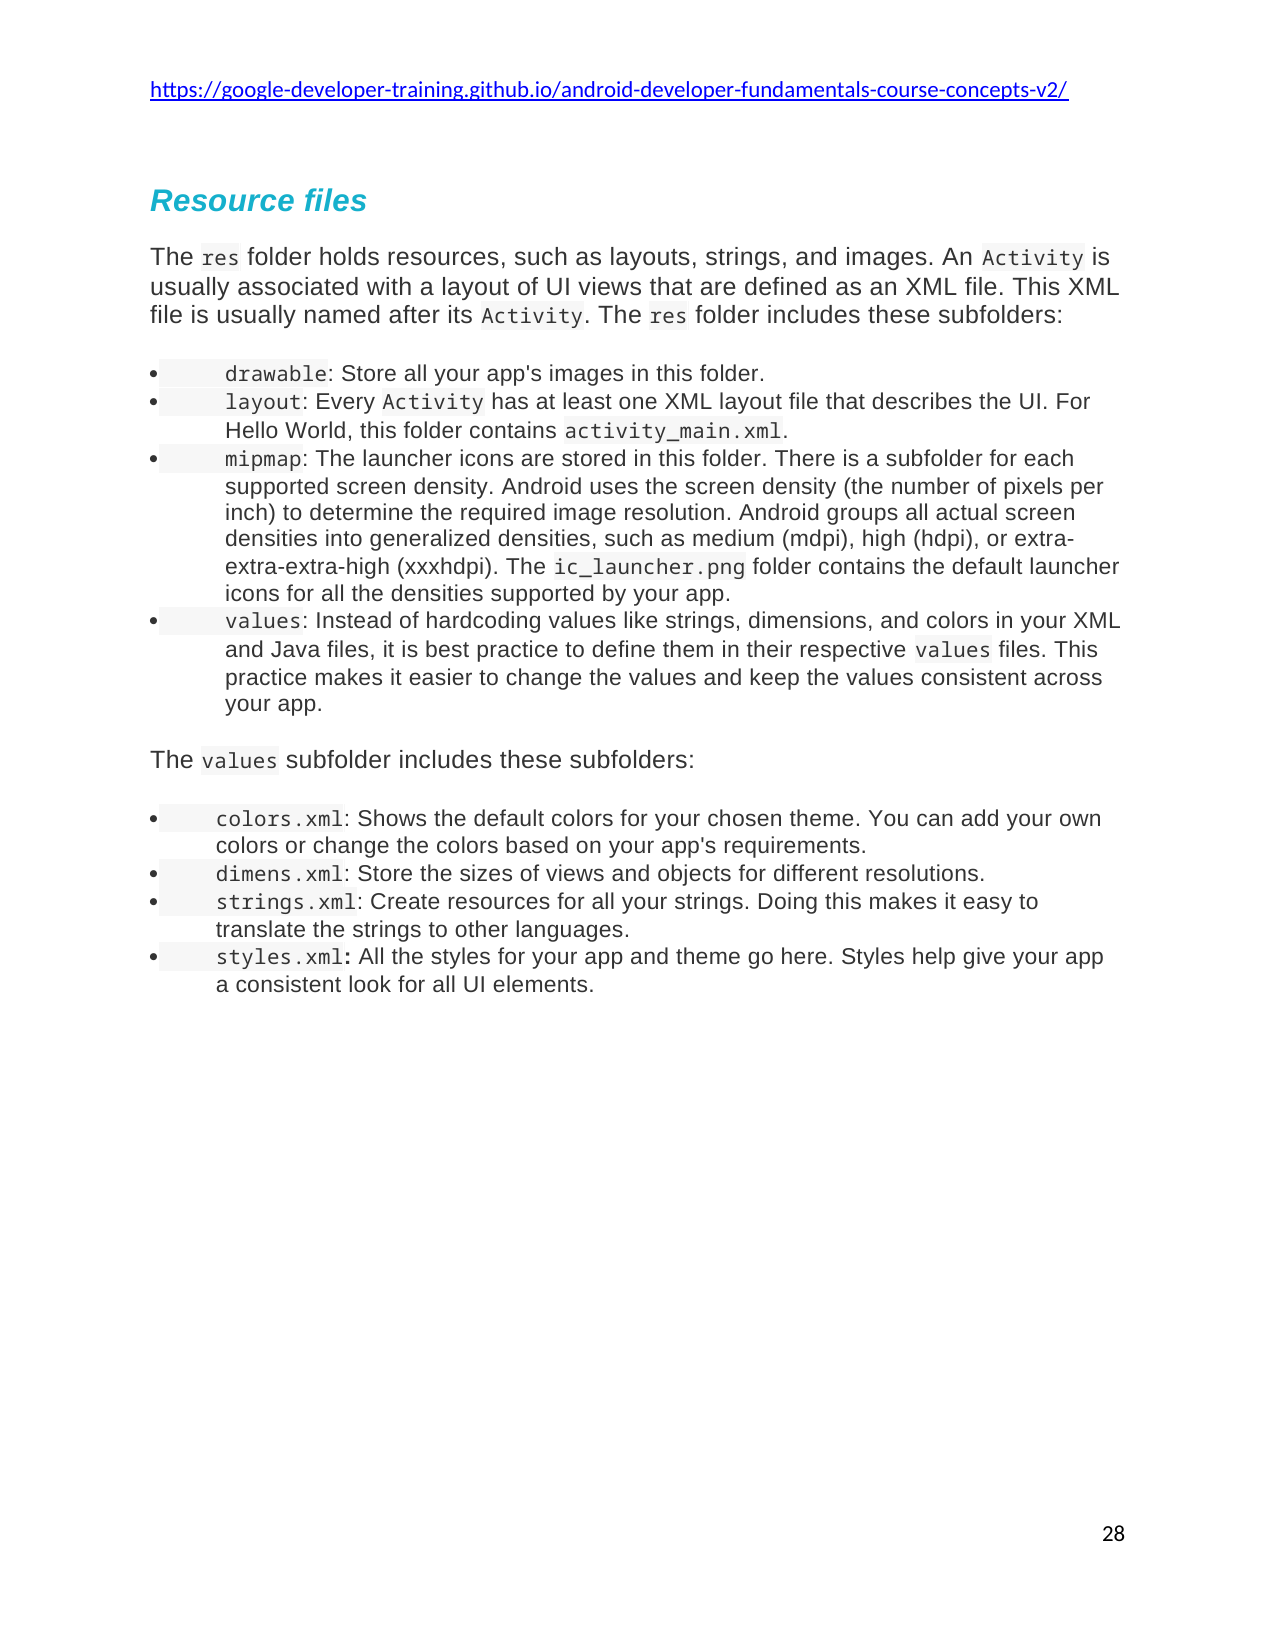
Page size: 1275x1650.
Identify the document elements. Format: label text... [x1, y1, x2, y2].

list mipmap: The launcher icons are stored in this folder. There is a subfolder for each supported screen density. Android uses the screen density (the number of pixels per inch) to determine the required image resolution. Android groups all actual screen densities into generalized densities, such as medium (mdpi), high (hdpi), or extra-extra-extra-high (xxxhdpi). The ic_launcher.png folder contains the default launcher icons for all the densities supported by your app. [150, 444, 1125, 607]
list styles.xml: All the styles for your app and theme go here. Styles help give your app a consistent look for all UI elements. [150, 942, 1125, 997]
list drawable: Store all your app's images in this folder. [328, 359, 1125, 387]
text The values subfolder includes these subfolders: [150, 745, 1125, 775]
subtitle Resource files [150, 182, 1125, 218]
list strings.xml: Create resources for all your strings. Doing this makes it easy to translate the strings to other languages. [150, 887, 1125, 942]
list layout: Every Activity has at least one XML layout file that describes the UI. For Hello World, this folder contains activity_main.xml. [150, 387, 1125, 444]
list values: Instead of hardcoding values like strings, dimensions, and colors in your XML and Java files, it is best practice to define them in their respective values files. This practice makes it easier to change the values and keep the values consistent across your app. [150, 607, 1125, 716]
text The res folder holds resources, such as layouts, strings, and images. An Activity is usually associated with a layout of UI views that are defined as an XML file. This XML file is usually named after its Activity. The res folder includes these subfolders: [150, 242, 1125, 330]
list colors.xml: Shows the default colors for your chosen theme. You can add your own colors or change the colors based on your app's requirements. [150, 804, 1125, 859]
list dimens.xml: Store the sizes of views and objects for different resolutions. [345, 859, 1125, 887]
